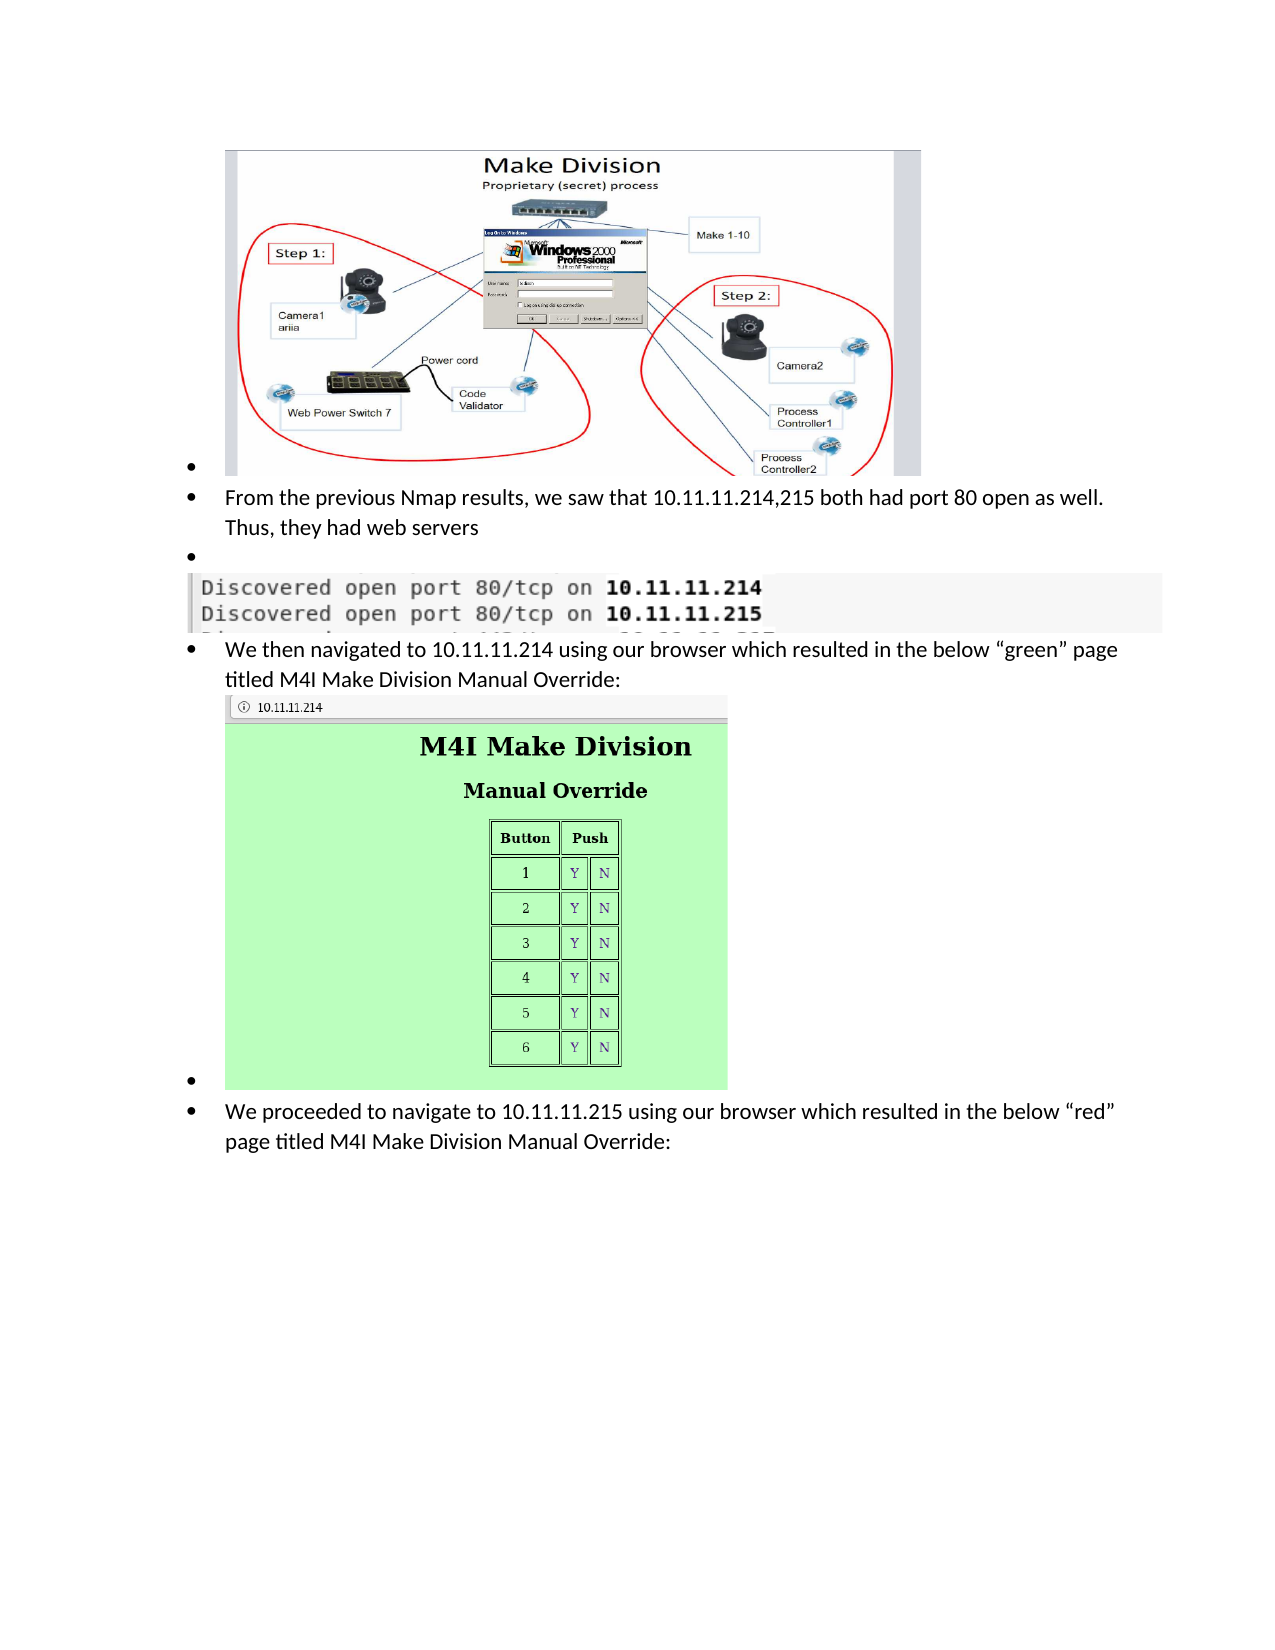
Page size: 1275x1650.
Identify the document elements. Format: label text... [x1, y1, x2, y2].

picture [225, 695, 728, 1090]
picture [187, 573, 1163, 633]
list From the previous Nmap results, we saw that 10.11.11.214,215 both had port 80 open as well. Thus, they had web servers [187, 483, 1125, 541]
list We then navigated to 10.11.11.214 using our browser which resulted in the below “green” page titled M4I Make Division Manual Override: [187, 635, 1125, 693]
picture [225, 150, 922, 476]
list We proceeded to navigate to 10.11.11.215 using our browser which resulted in the below “red” page titled M4I Make Division Manual Override: [187, 1097, 1125, 1155]
